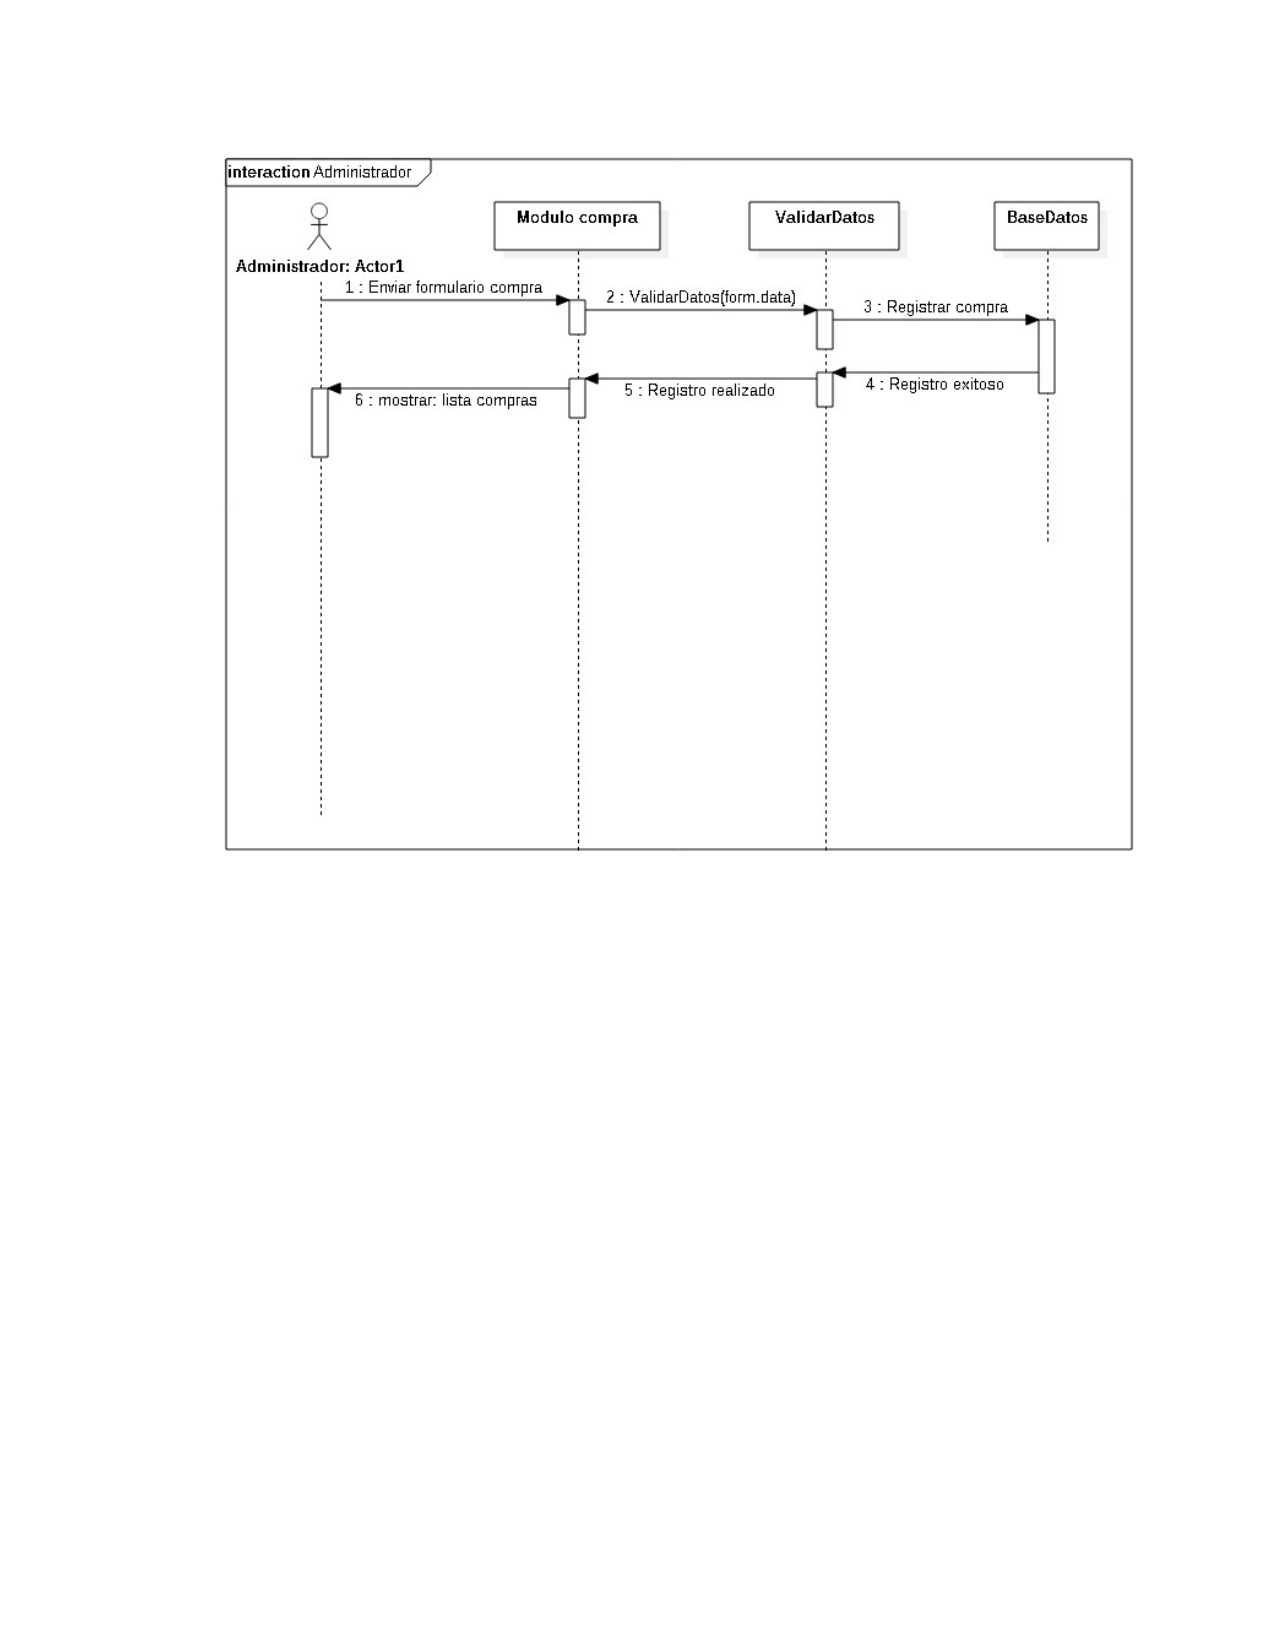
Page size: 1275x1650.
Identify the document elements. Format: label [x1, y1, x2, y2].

picture [214, 147, 1181, 901]
